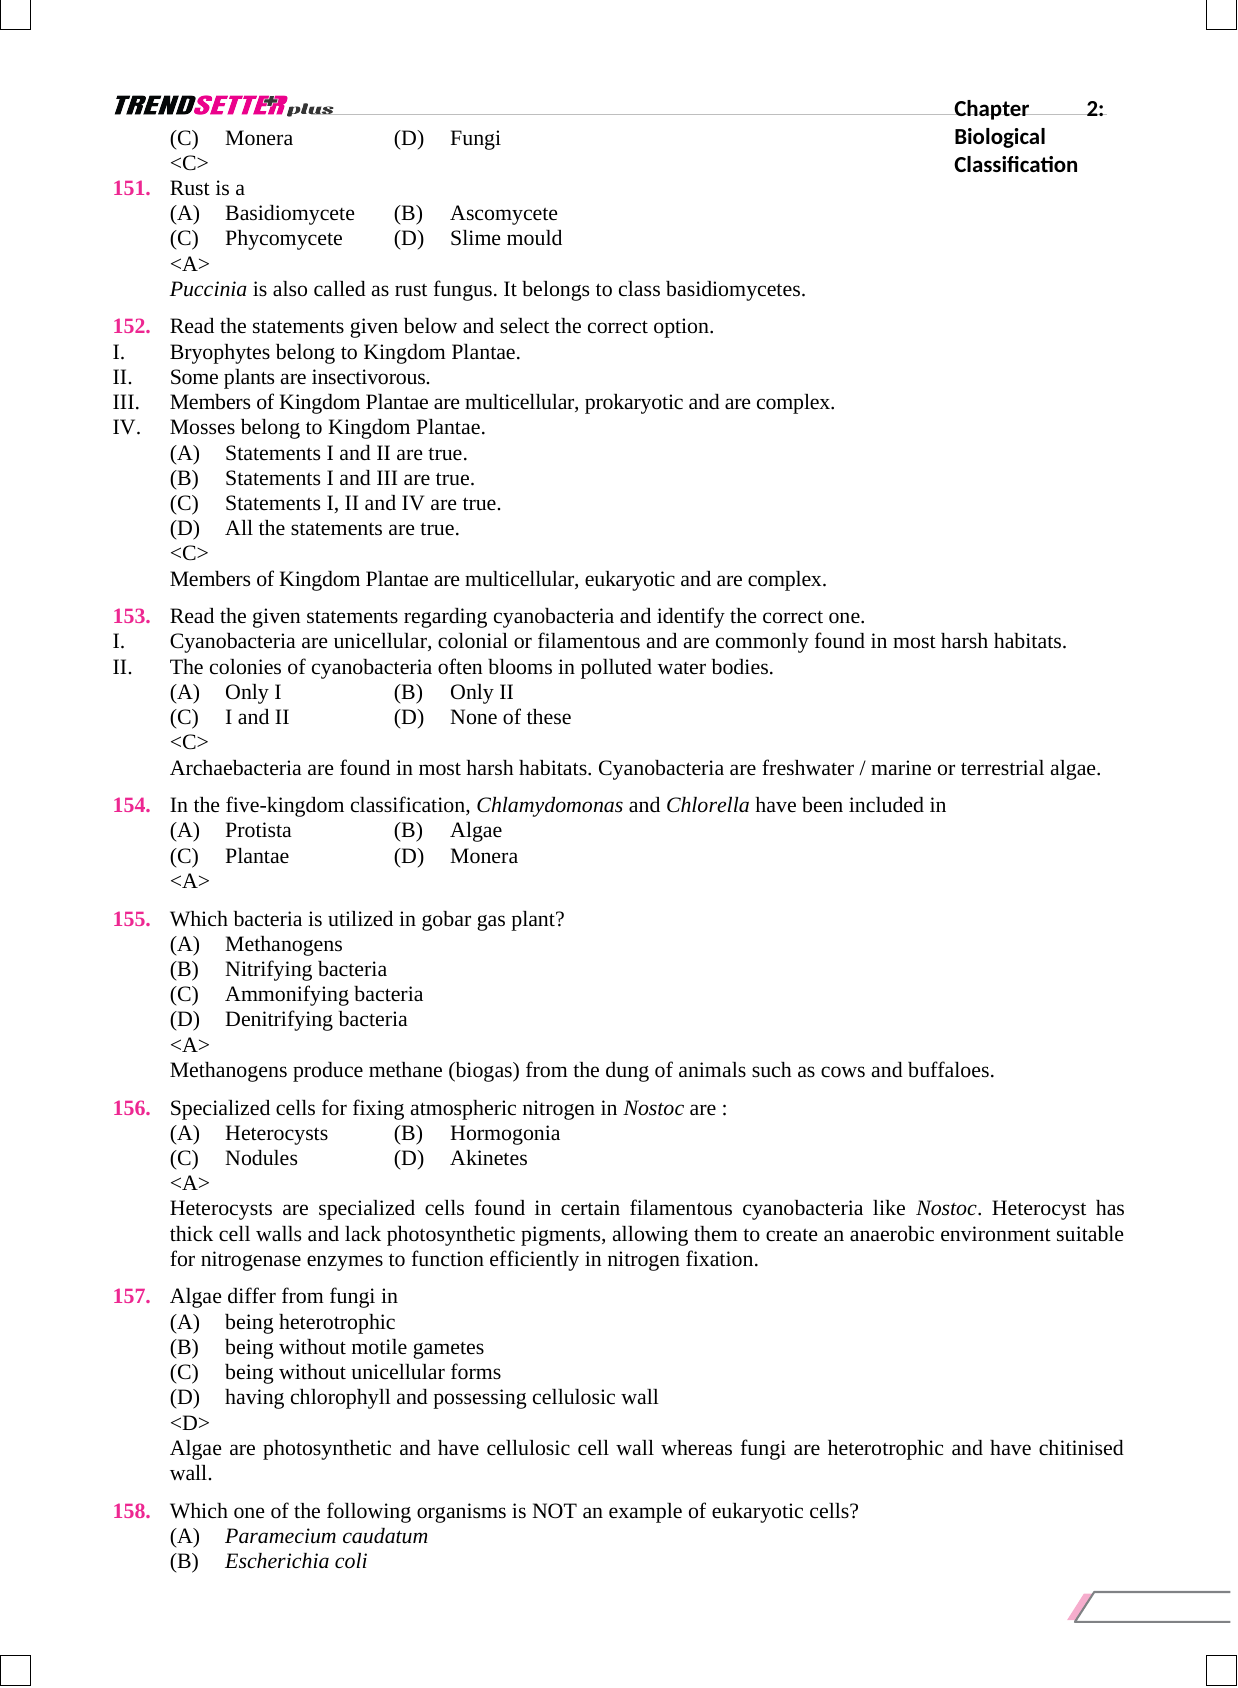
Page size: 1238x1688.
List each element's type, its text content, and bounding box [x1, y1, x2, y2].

text <C> [112, 540, 1125, 566]
text (B) Statements I and III are true. [112, 465, 1125, 490]
text (A) Statements I and II are true. [112, 439, 1125, 465]
text 154. In the five-kingdom classification, Chlamydomonas and Chlorella have been included in [112, 792, 1125, 817]
text 156. Specialized cells for fixing atmospheric nitrogen in Nostoc are : [112, 1094, 1125, 1120]
text Members of Kingdom Plantae are multicellular, eukaryotic and are complex. [112, 566, 1125, 591]
text (C) Ammonifying bacteria [112, 981, 1125, 1006]
text (A) Heterocysts (B) Hormogonia [112, 1120, 1125, 1145]
text I. Bryophytes belong to Kingdom Plantae. [112, 339, 1125, 364]
picture [112, 92, 335, 117]
text <C> [112, 729, 1125, 754]
text (A) Only I (B) Only II [112, 679, 1125, 704]
text <A> [112, 1170, 1125, 1195]
text (C) Phycomycete (D) Slime mould [112, 225, 1125, 251]
text III. Members of Kingdom Plantae are multicellular, prokaryotic and are complex. [112, 389, 1125, 414]
text (C) Statements I, II and IV are true. [112, 490, 1125, 515]
text IV. Mosses belong to Kingdom Plantae. [112, 414, 1125, 439]
text 158. Which one of the following organisms is NOT an example of eukaryotic cells? [112, 1498, 1125, 1523]
text Puccinia is also called as rust fungus. It belongs to class basidiomycetes. [112, 276, 1125, 301]
text (B) Nitrifying bacteria [112, 956, 1125, 981]
text <A> [112, 251, 1125, 276]
text 157. Algae differ from fungi in [112, 1283, 1125, 1309]
text Algae are photosynthetic and have cellulosic cell wall whereas fungi are heterotrophic and have chitinised wall. [112, 1435, 1125, 1485]
text (B) being without motile gametes [112, 1334, 1125, 1359]
text 151. Rust is a [112, 175, 1125, 200]
text (A) Protista (B) Algae [112, 817, 1125, 843]
text (C) I and II (D) None of these [112, 704, 1125, 729]
text (A) Basidiomycete (B) Ascomycete [112, 200, 1125, 225]
text 155. Which bacteria is utilized in gobar gas plant? [112, 906, 1125, 931]
text <C> [112, 150, 1125, 175]
text (A) Paramecium caudatum [112, 1523, 1125, 1548]
text <A> [112, 1032, 1125, 1057]
text (C) Plantae (D) Monera [112, 843, 1125, 868]
text <A> [112, 868, 1125, 893]
text (C) Nodules (D) Akinetes [112, 1145, 1125, 1170]
text Archaebacteria are found in most harsh habitats. Cyanobacteria are freshwater / marine or terrestrial algae. [112, 754, 1125, 780]
text (C) being without unicellular forms [112, 1359, 1125, 1384]
text (B) Escherichia coli [112, 1548, 1125, 1573]
text (D) Denitrifying bacteria [112, 1006, 1125, 1032]
text I. Cyanobacteria are unicellular, colonial or filamentous and are commonly found in most harsh habitats. [112, 628, 1125, 654]
text Methanogens produce methane (biogas) from the dung of animals such as cows and buffaloes. [112, 1057, 1125, 1082]
text Heterocysts are specialized cells found in certain filamentous cyanobacteria like Nostoc. Heterocyst has thick cell walls and lack photosynthetic pigments, allowing them to create an anaerobic environment suitable for nitrogenase enzymes to function efficiently in nitrogen fixation. [112, 1195, 1125, 1271]
text (A) Methanogens [112, 931, 1125, 956]
text (D) having chlorophyll and possessing cellulosic wall [112, 1384, 1125, 1409]
text (C) Monera (D) Fungi [112, 124, 1125, 150]
text (A) being heterotrophic [112, 1309, 1125, 1334]
text (D) All the statements are true. [112, 515, 1125, 540]
text 153. Read the given statements regarding cyanobacteria and identify the correct one. [112, 603, 1125, 628]
text 152. Read the statements given below and select the correct option. [112, 313, 1125, 339]
text <D> [112, 1409, 1125, 1435]
text II. The colonies of cyanobacteria often blooms in polluted water bodies. [112, 654, 1125, 679]
text II. Some plants are insectivorous. [112, 364, 1125, 389]
